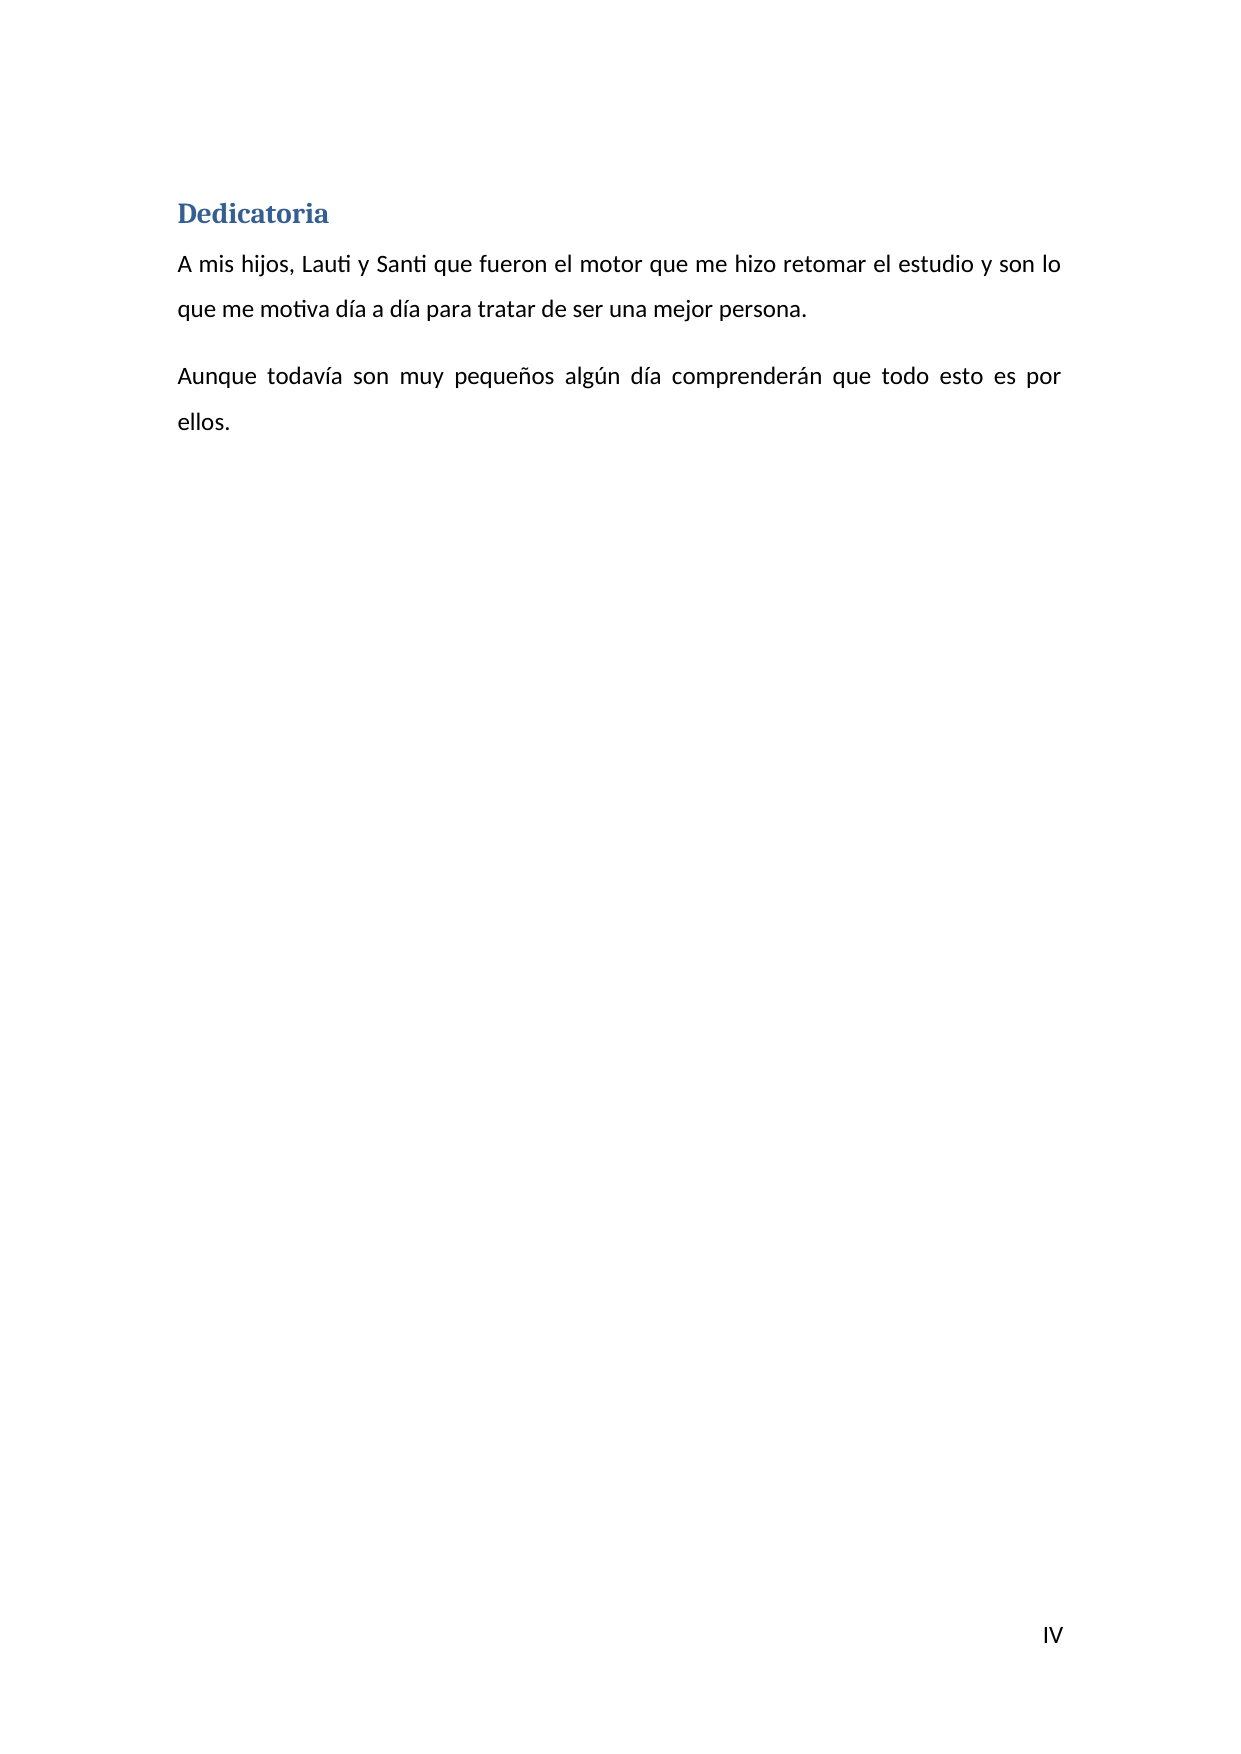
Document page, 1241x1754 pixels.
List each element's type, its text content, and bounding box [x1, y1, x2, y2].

text A mis hijos, Lauti y Santi que fueron el motor que me hizo retomar el estudio y son lo que me motiva día a día para tratar de ser una mejor persona. [177, 248, 1063, 324]
text Dedicatoria [177, 198, 1063, 231]
text Aunque todavía son muy pequeños algún día comprenderán que todo esto es por ellos. [177, 360, 1063, 436]
